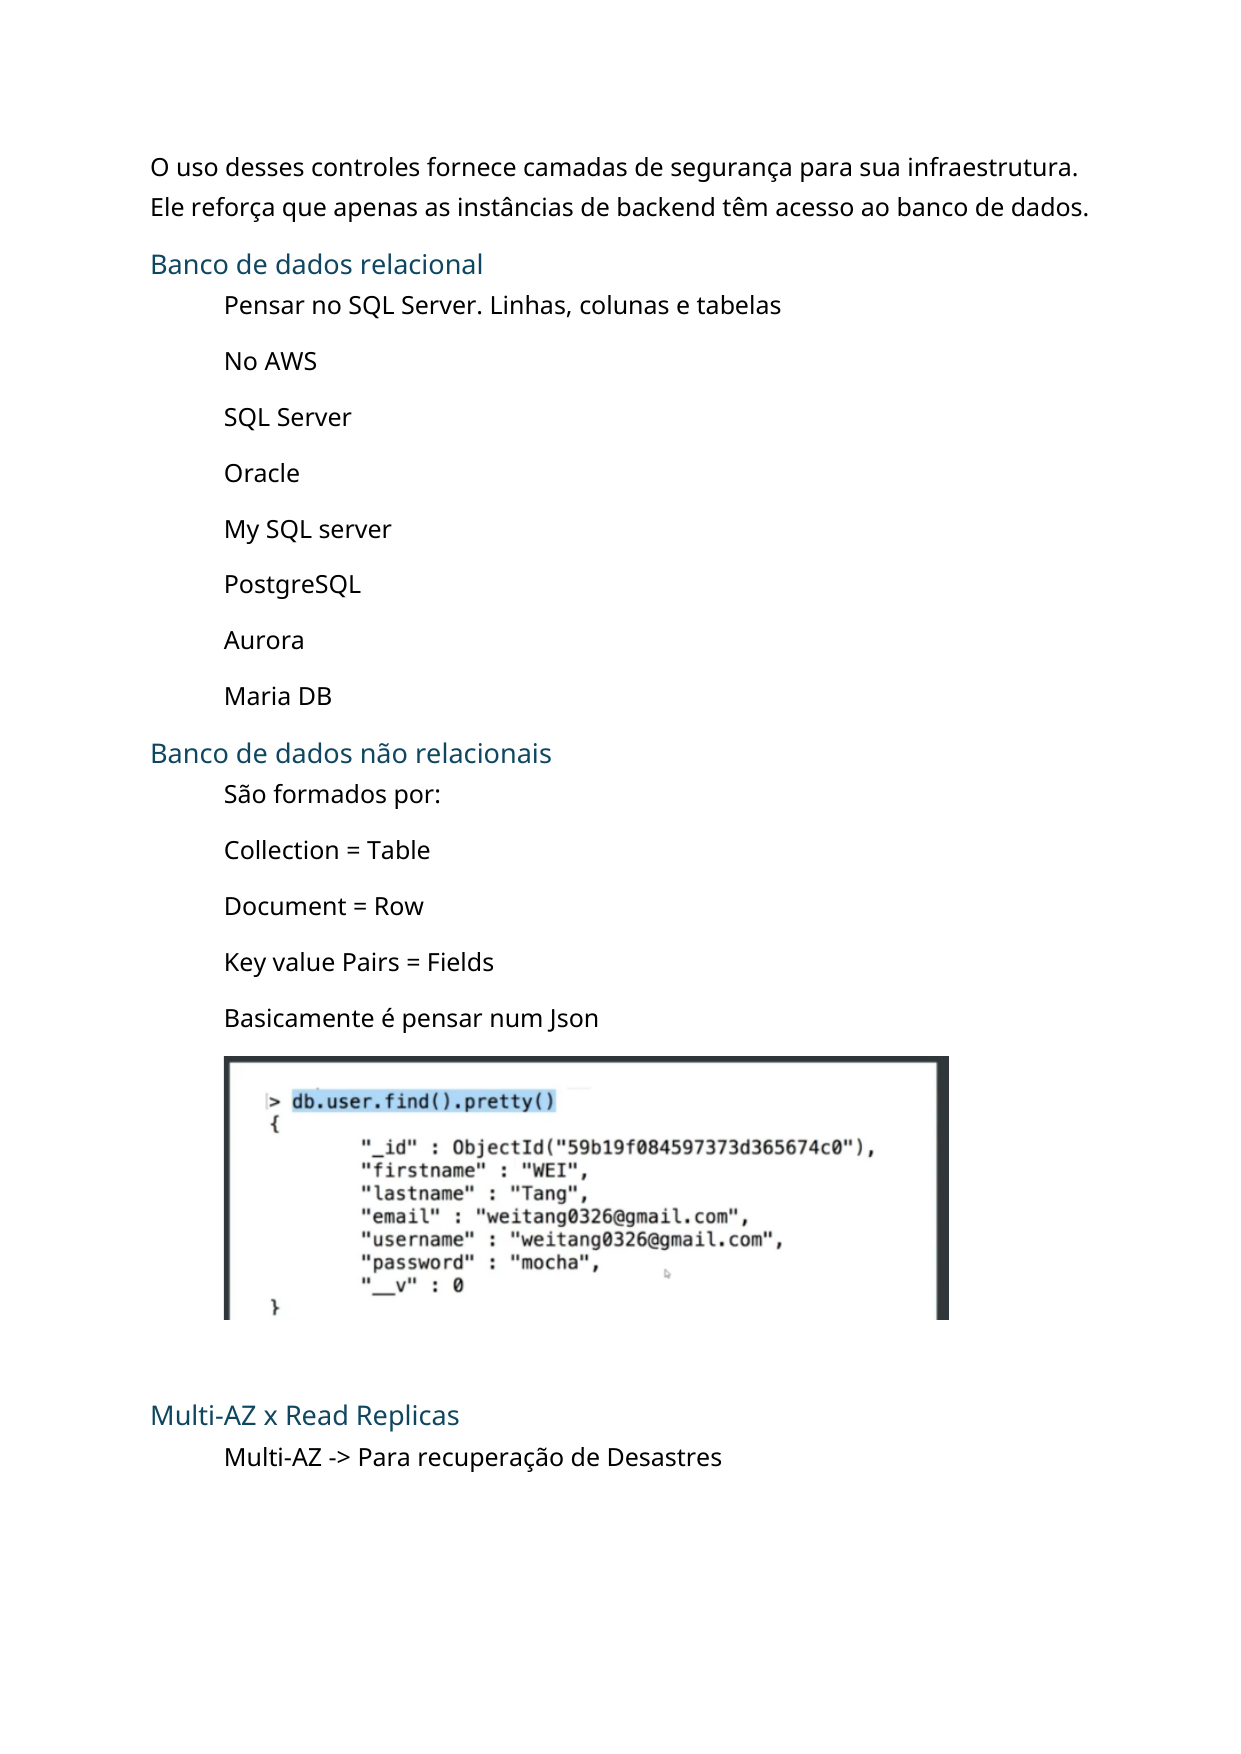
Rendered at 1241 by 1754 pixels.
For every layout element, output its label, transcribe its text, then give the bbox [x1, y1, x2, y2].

text Aurora [224, 623, 1090, 657]
text Oracle [224, 456, 1090, 489]
text São formados por: [224, 777, 1090, 811]
text Basicamente é pensar num Json [224, 1000, 1090, 1034]
subtitle Multi-AZ x Read Replicas [150, 1397, 1090, 1434]
text My SQL server [224, 511, 1090, 545]
text Multi-AZ -> Para recuperação de Desastres [150, 1439, 1090, 1473]
text Key value Pairs = Fields [224, 944, 1090, 979]
text No AWS [224, 344, 1090, 378]
text Collection = Table [224, 833, 1090, 867]
subtitle Banco de dados não relacionais [150, 735, 1090, 772]
text O uso desses controles fornece camadas de segurança para sua infraestrutura. Ele reforça que apenas as instâncias de backend têm acesso ao banco de dados. [150, 150, 1090, 223]
text Pensar no SQL Server. Linhas, colunas e tabelas [224, 288, 1090, 322]
picture [223, 1056, 949, 1320]
text Document = Row [224, 889, 1090, 923]
text Maria DB [224, 679, 1090, 713]
text PostgreSQL [224, 567, 1090, 601]
text SQL Server [224, 400, 1090, 434]
subtitle Banco de dados relacional [150, 246, 1090, 282]
